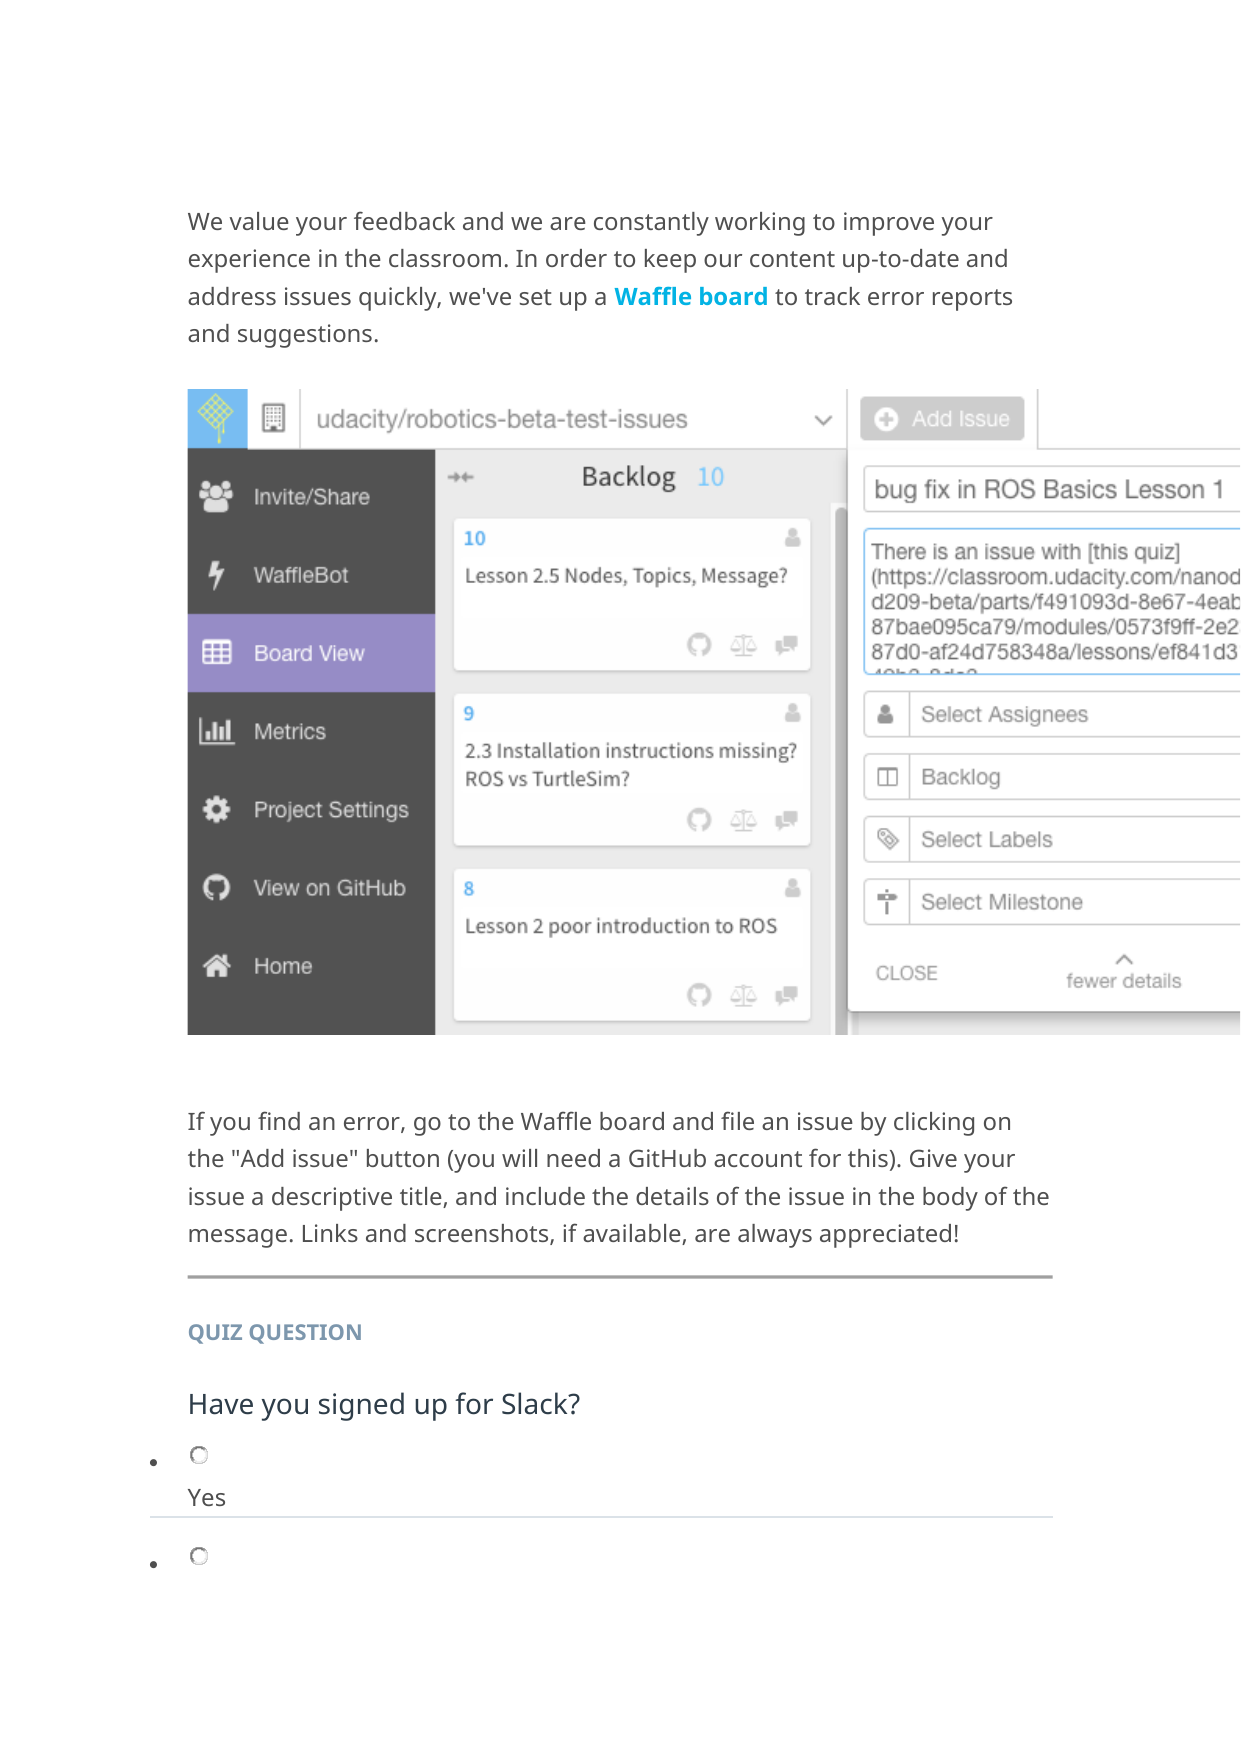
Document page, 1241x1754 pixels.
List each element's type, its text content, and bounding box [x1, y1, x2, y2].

text QUIZ QUESTION [187, 1313, 1053, 1350]
text We value your feedback and we are constantly working to improve your experience in the classroom. In order to keep our content up-to-date and address issues quickly, we've set up a Waffle board to track error reports and suggestions. [187, 202, 1053, 352]
picture [187, 389, 1241, 1035]
text If you find an error, go to the Waffle board and file an issue by clicking on the "Add issue" button (you will need a GitHub account for this). Give your issue a descriptive title, and include the details of the issue in the body of the message. Links and screenshots, if available, are always appreciated! [187, 1102, 1053, 1252]
text Have you signed up for Slack? [187, 1366, 1053, 1441]
text Yes [187, 1478, 1053, 1516]
